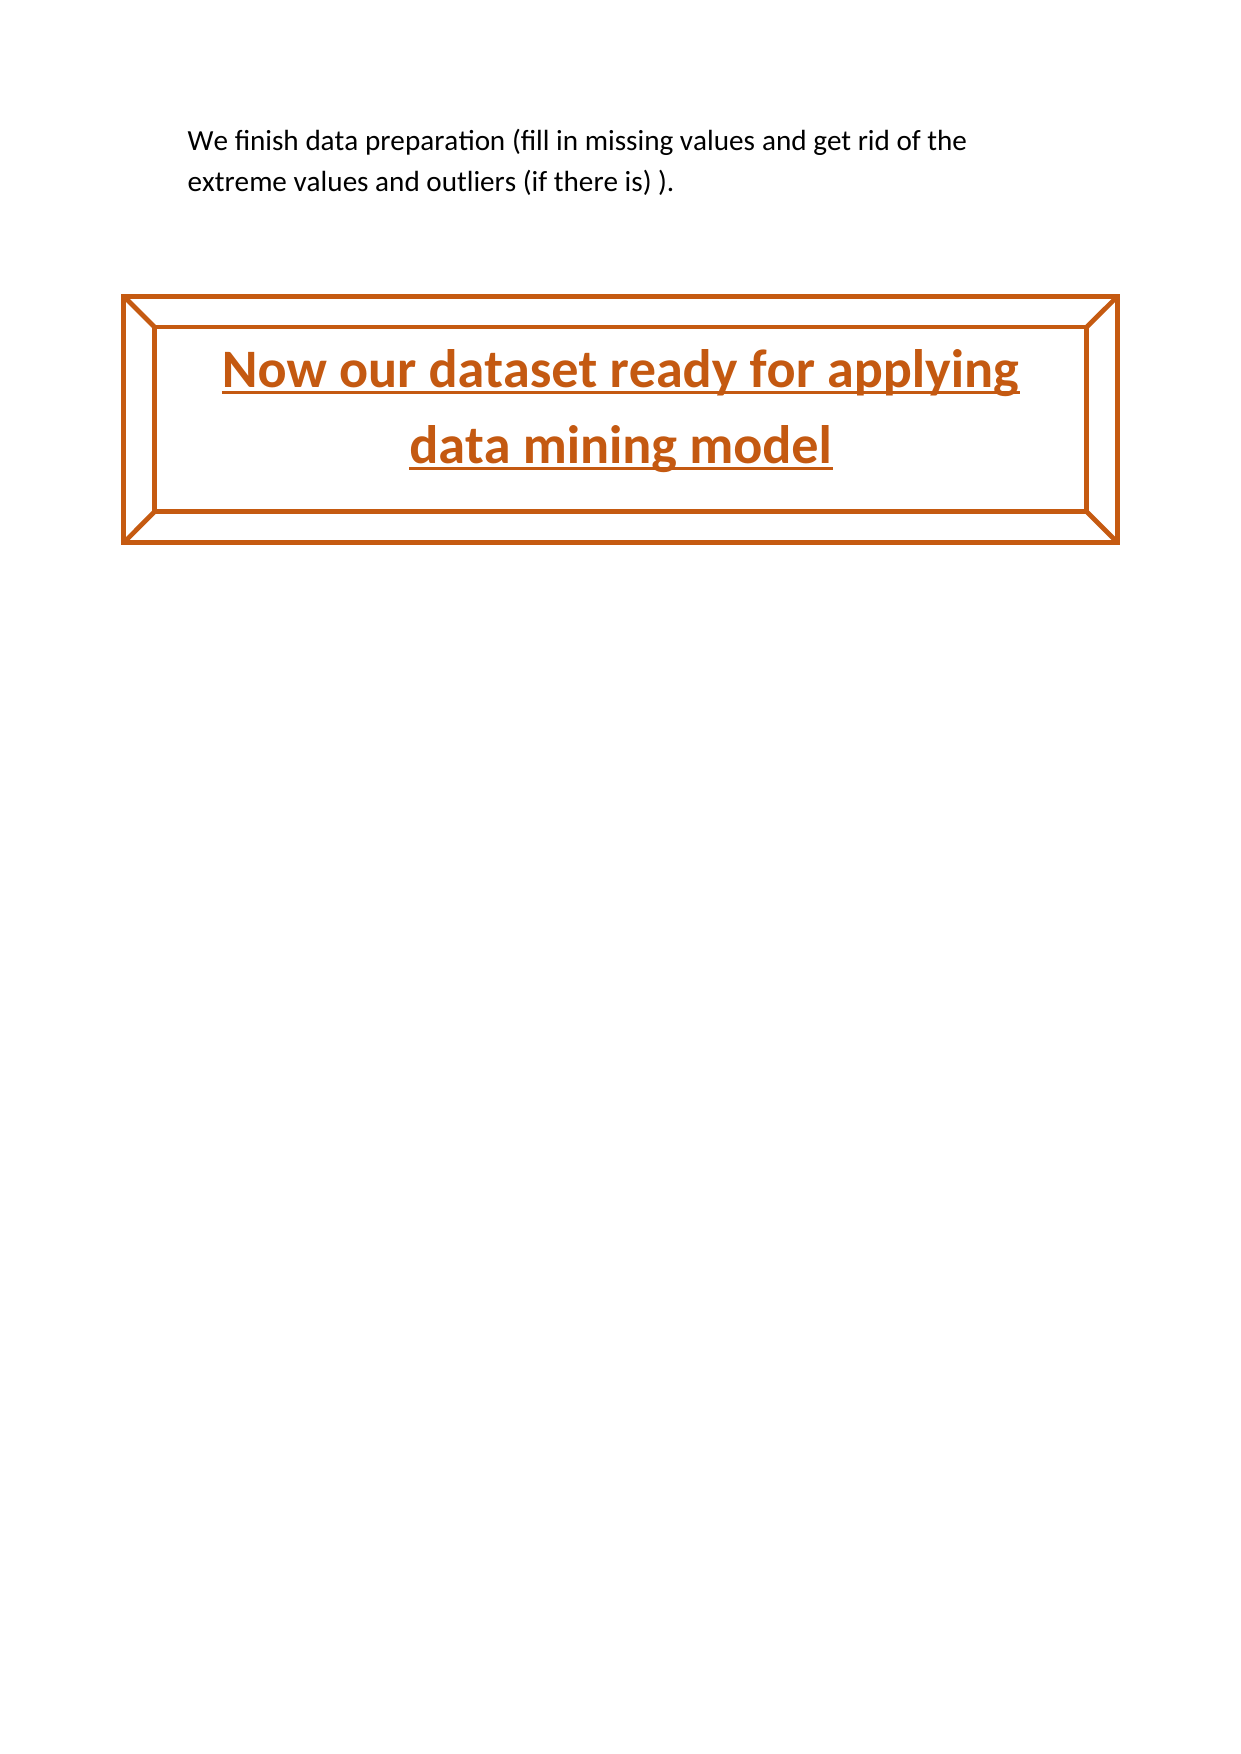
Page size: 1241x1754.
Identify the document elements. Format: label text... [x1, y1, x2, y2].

text We finish data preparation (fill in missing values ​​and get rid of the extreme values and outliers (if there is) ). [187, 122, 1053, 198]
